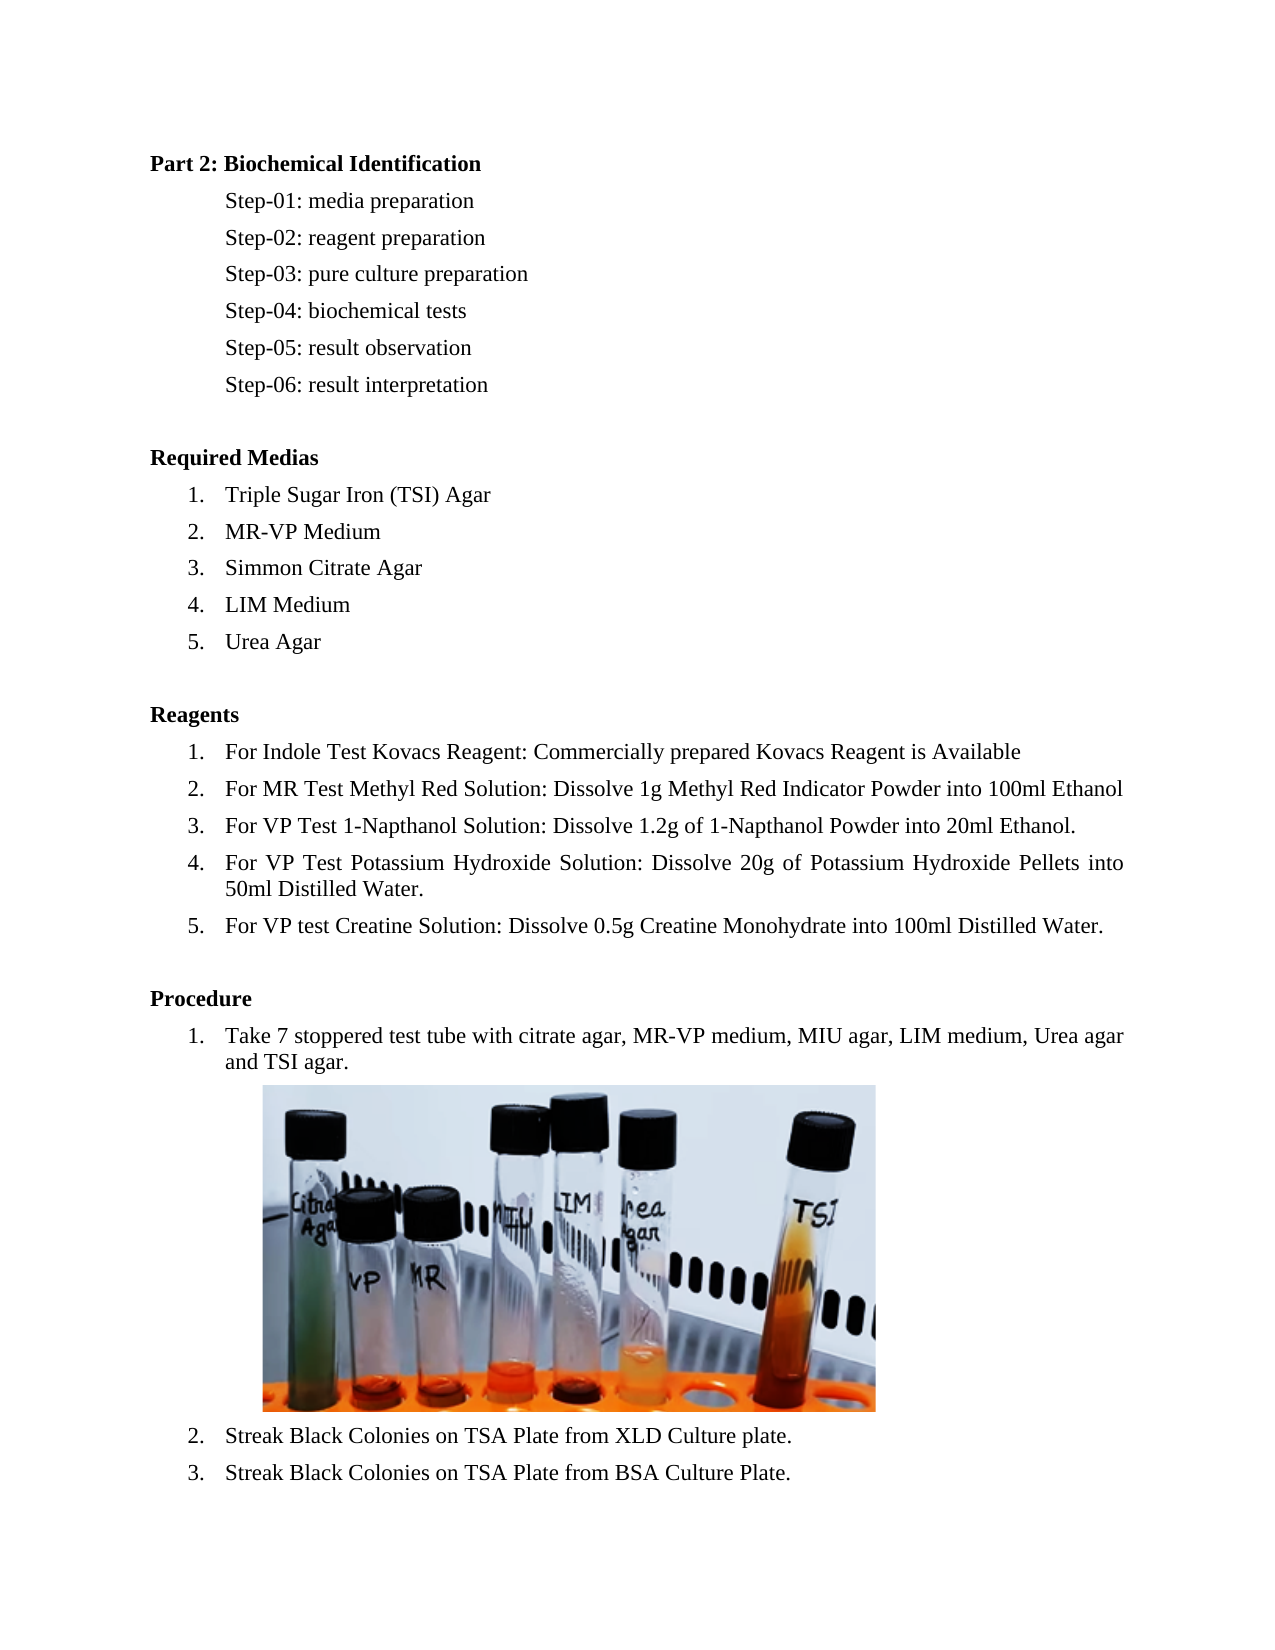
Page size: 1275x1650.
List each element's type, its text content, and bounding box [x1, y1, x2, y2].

text Step-04: biochemical tests [225, 297, 1125, 323]
list For VP Test 1-Napthanol Solution: Dissolve 1.2g of 1-Napthanol Powder into 20ml Ethanol. [187, 812, 1125, 838]
text Required Medias [150, 444, 1125, 471]
text Step-01: media preparation [225, 187, 1125, 213]
list Simmon Citrate Agar [187, 554, 1125, 581]
text Step-06: result interpretation [225, 371, 1125, 397]
list MR-VP Medium [187, 518, 1125, 544]
list LIM Medium [187, 591, 1125, 618]
text Part 2: Biochemical Identification [150, 150, 1125, 176]
list For MR Test Methyl Red Solution: Dissolve 1g Methyl Red Indicator Powder into 100ml Ethanol [187, 775, 1125, 801]
list Triple Sugar Iron (TSI) Agar [187, 481, 1125, 507]
list For VP Test Potassium Hydroxide Solution: Dissolve 20g of Potassium Hydroxide Pellets into 50ml Distilled Water. [187, 849, 1125, 901]
list Take 7 stoppered test tube with citrate agar, MR-VP medium, MIU agar, LIM medium, Urea agar and TSI agar. [187, 1022, 1125, 1075]
list Urea Agar [187, 628, 1125, 654]
text Procedure [150, 985, 1125, 1012]
text Step-03: pure culture preparation [225, 260, 1125, 287]
text Step-02: reagent preparation [225, 223, 1125, 250]
list Streak Black Colonies on TSA Plate from BSA Culture Plate. [187, 1459, 1125, 1485]
list Streak Black Colonies on TSA Plate from XLD Culture plate. [187, 1422, 1125, 1448]
text Step-05: result observation [225, 334, 1125, 360]
list For VP test Creatine Solution: Dissolve 0.5g Creatine Monohydrate into 100ml Distilled Water. [187, 912, 1125, 938]
list For Indole Test Kovacs Reagent: Commercially prepared Kovacs Reagent is Available [187, 738, 1125, 765]
picture [262, 1085, 876, 1412]
text Reagents [150, 702, 1125, 728]
